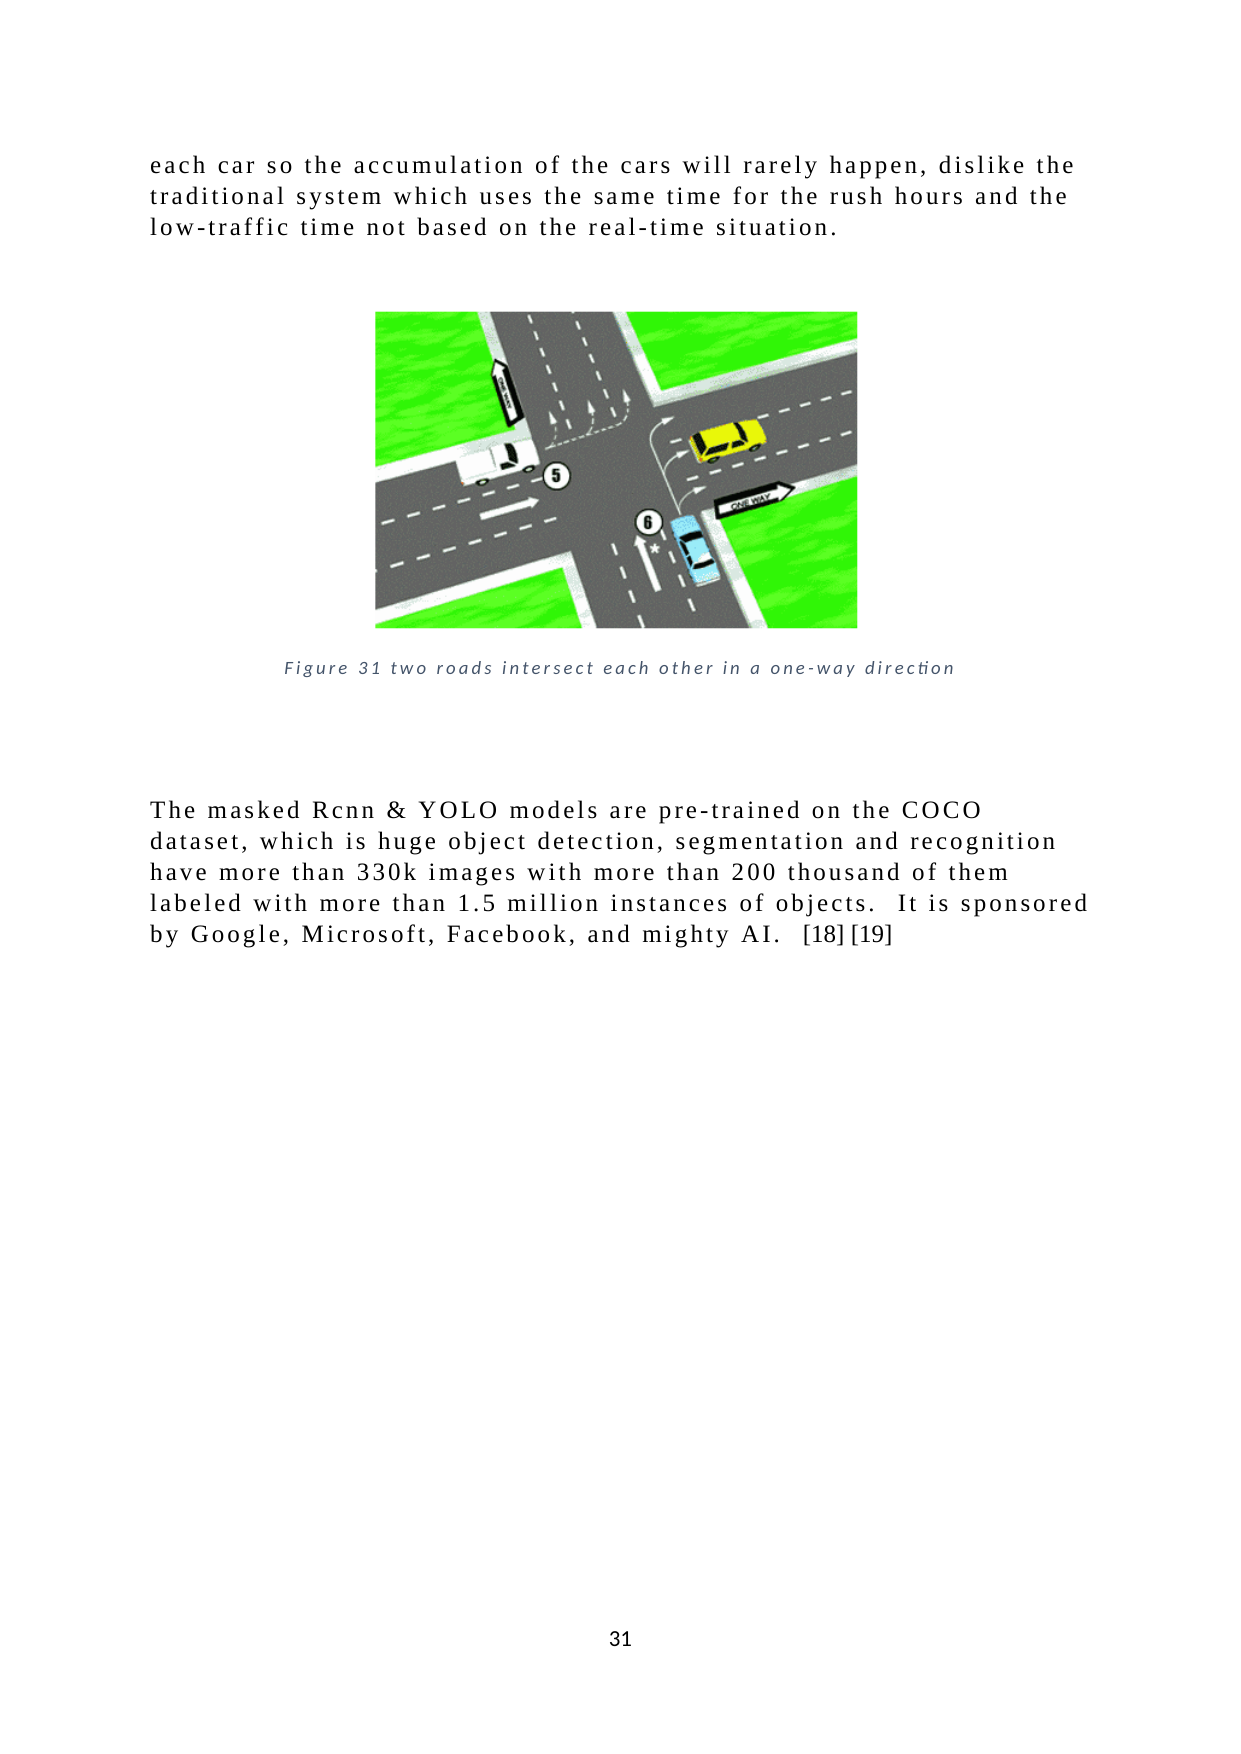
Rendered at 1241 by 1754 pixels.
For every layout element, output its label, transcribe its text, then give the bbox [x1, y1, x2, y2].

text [150, 150, 1090, 241]
text The masked Rcnn & YOLO models are pre-trained on the COCO dataset, which is huge object detection, segmentation and recognition have more than 330k images with more than 200 thousand of them labeled with more than 1.5 million instances of objects. It is sponsored by Google, Microsoft, Facebook, and mighty AI. [150, 795, 1090, 948]
picture [367, 307, 873, 638]
text Figure 31 two roads intersect each other in a one-way direction [150, 656, 1090, 679]
